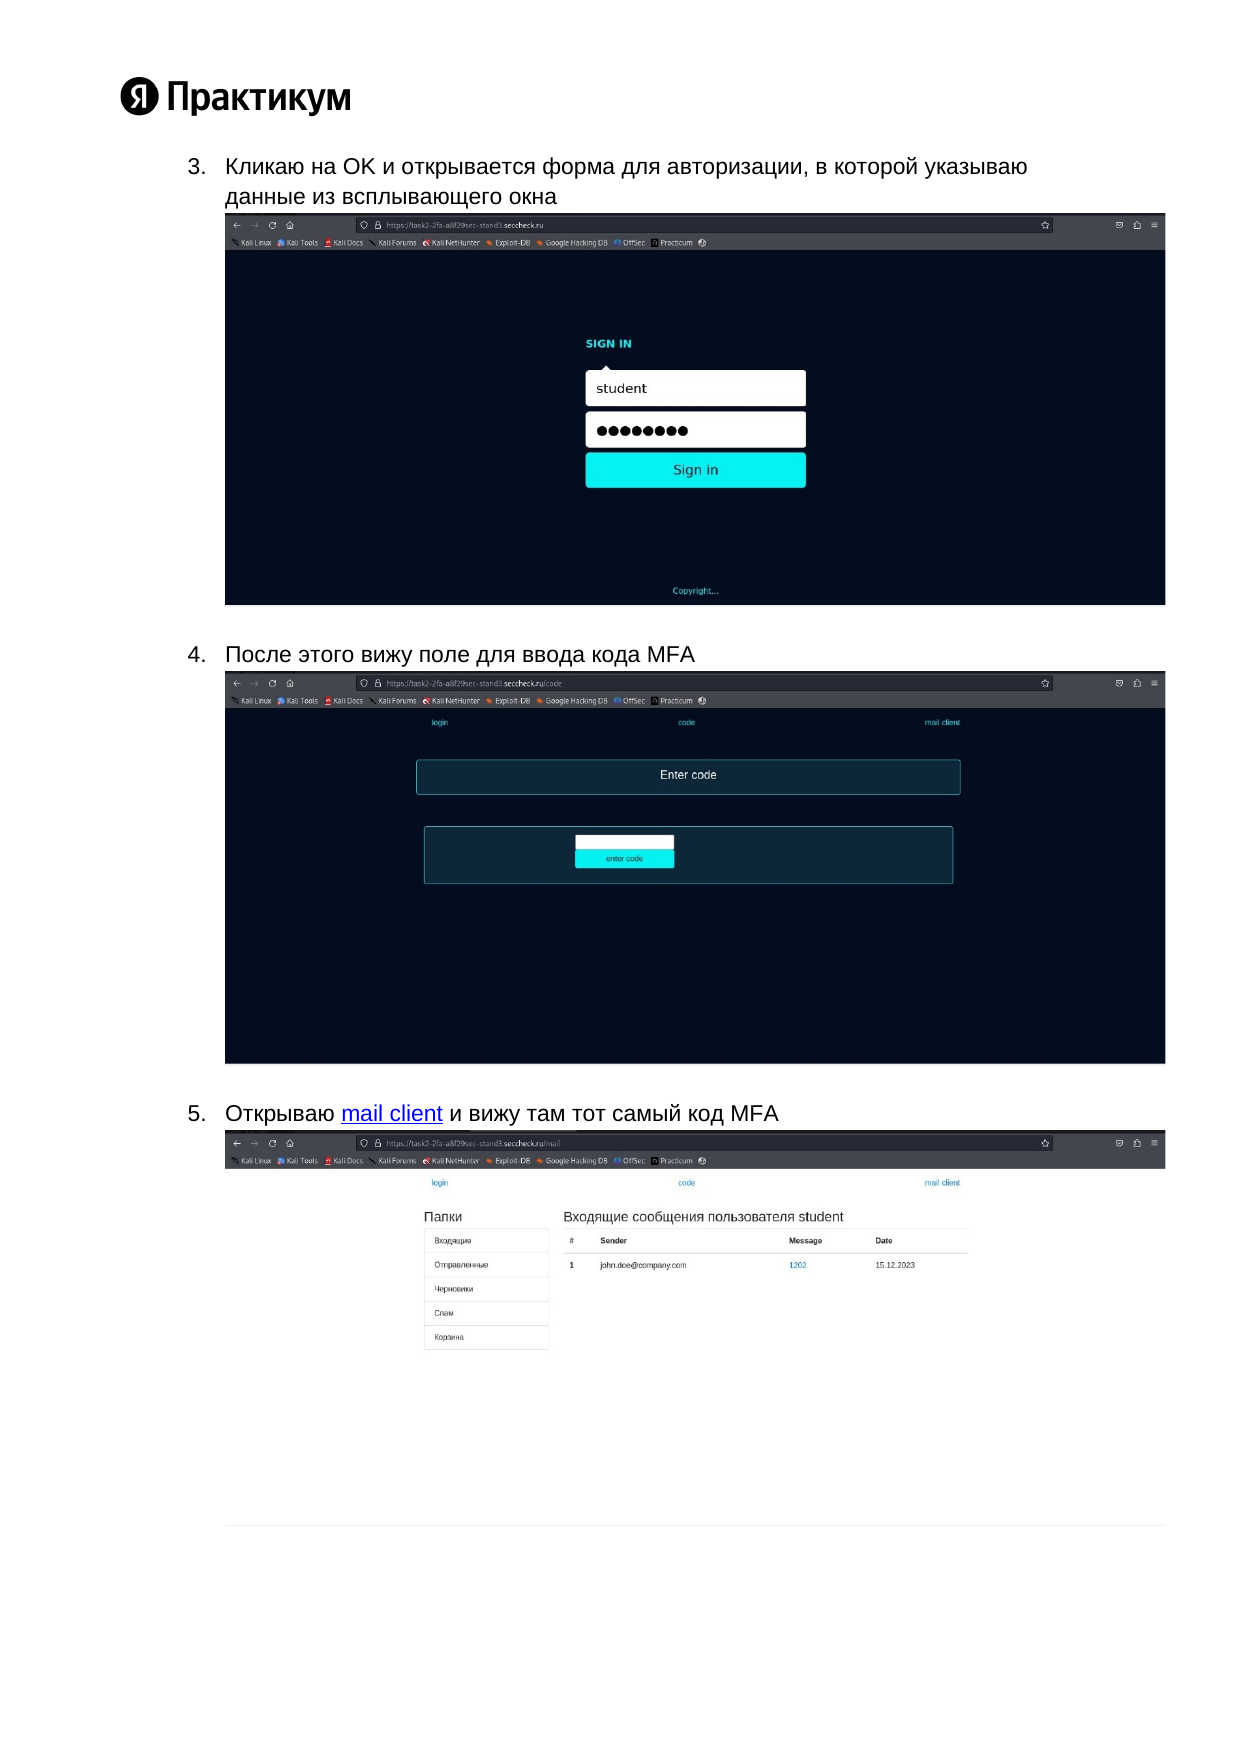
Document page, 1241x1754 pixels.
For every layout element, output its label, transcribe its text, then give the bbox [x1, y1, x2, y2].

picture [225, 1130, 1166, 1526]
picture [225, 213, 1166, 607]
picture [225, 671, 1166, 1066]
picture [120, 75, 353, 118]
